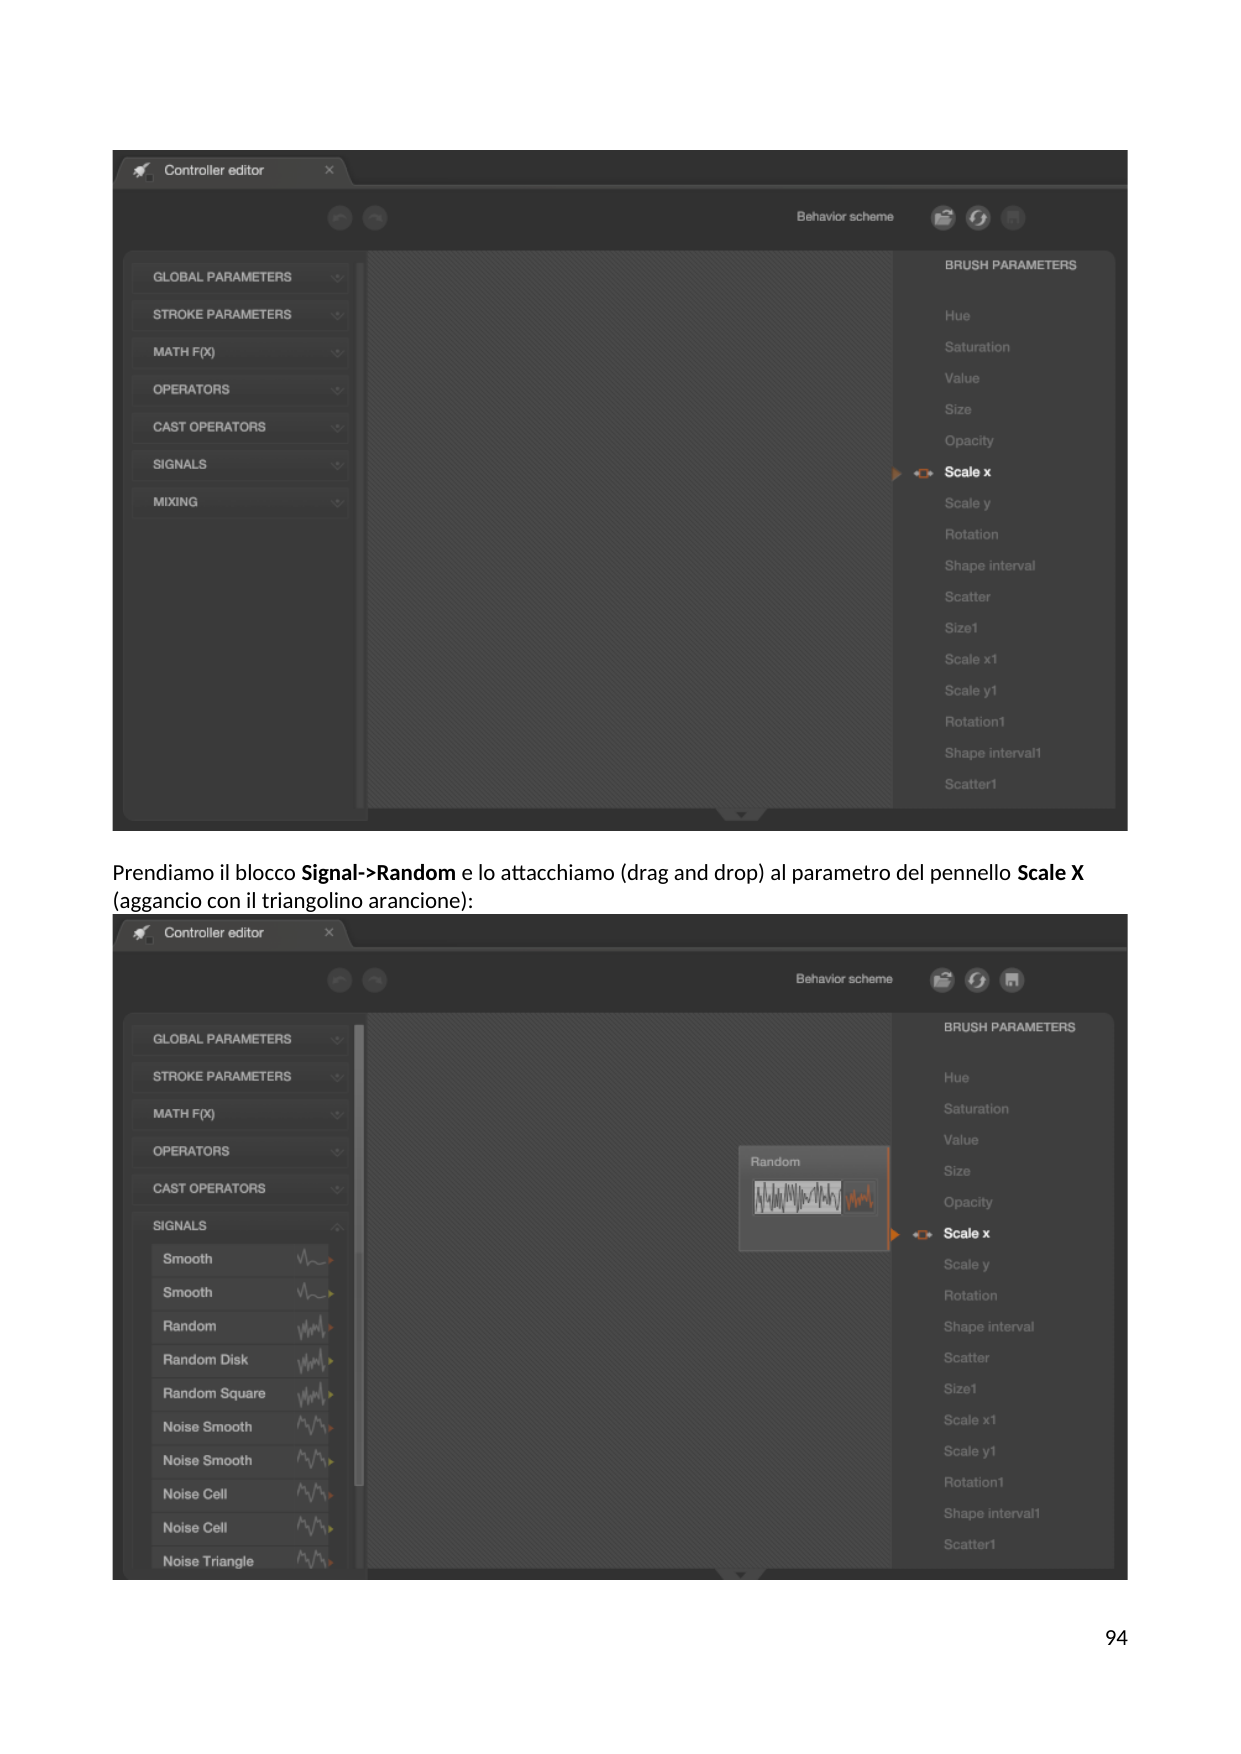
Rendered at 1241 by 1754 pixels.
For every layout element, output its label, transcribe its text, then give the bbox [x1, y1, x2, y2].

text Prendiamo il blocco Signal->Random e lo attacchiamo (drag and drop) al parametro del pennello Scale X (aggancio con il triangolino arancione): [112, 858, 1128, 914]
picture [112, 150, 1128, 831]
picture [112, 914, 1128, 1580]
